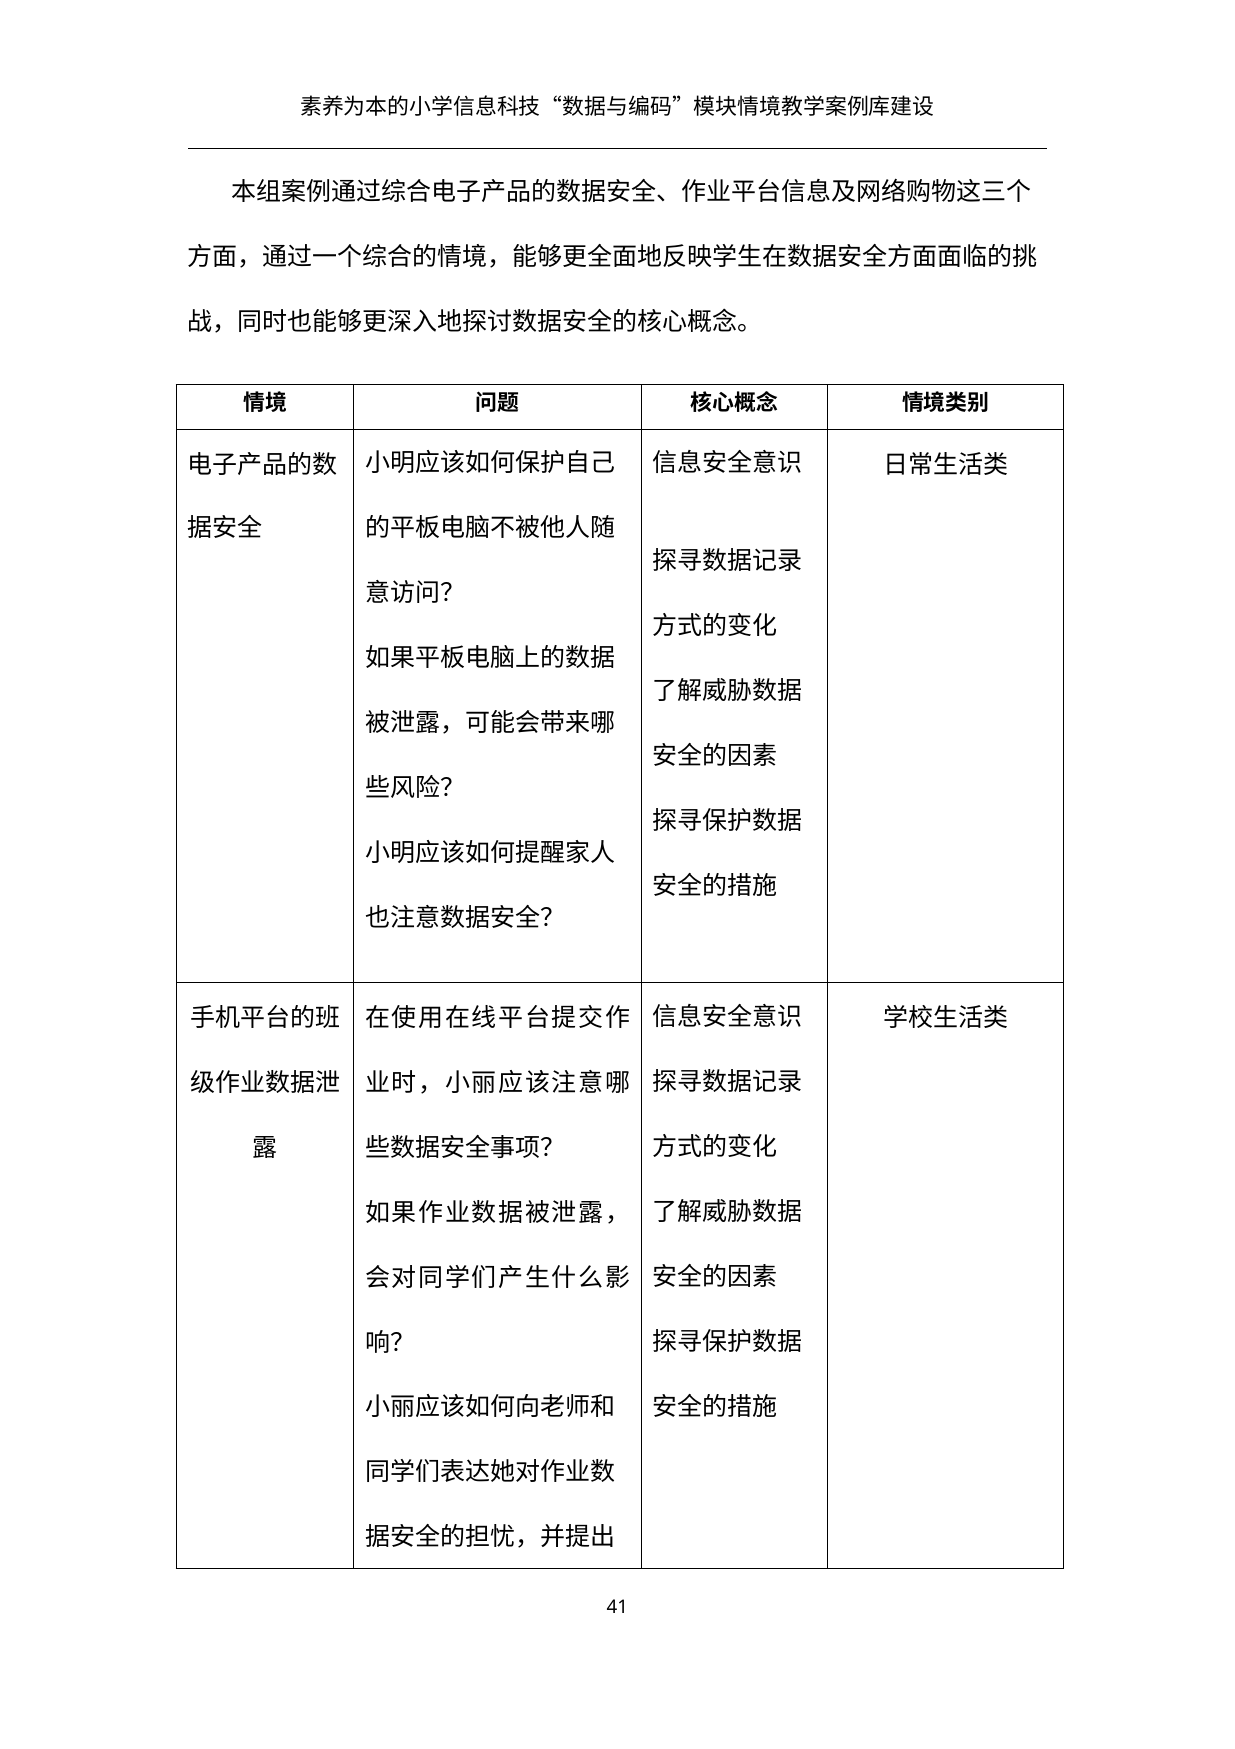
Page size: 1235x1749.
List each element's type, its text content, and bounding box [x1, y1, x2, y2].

table_header 核心概念 [642, 385, 827, 429]
table_cell 小明应该如何保护自己的平板电脑不被他人随意访问？ 如果平板电脑上的数据被泄露，可能会带来哪些风险？ 小明应该如何提醒家人也注意数据安全？ [354, 430, 641, 982]
table_header 情境类别 [828, 385, 1063, 429]
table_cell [354, 983, 641, 1568]
table_cell 电子产品的数据安全 [177, 430, 353, 982]
list 本组案例通过综合电子产品的数据安全、作业平台信息及网络购物这三个方面，通过一个综合的情境，能够更全面地反映学生在数据安全方面面临的挑战，同时也能够更深入地探讨数据安全的核心概念。 [187, 157, 1047, 352]
table_cell 信息安全意识 探寻数据记录方式的变化 了解威胁数据安全的因素 探寻保护数据安全的措施 [642, 430, 827, 982]
table_header 情境 [177, 385, 353, 429]
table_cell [642, 983, 827, 1568]
table_cell 学校生活类 [828, 983, 1063, 1568]
table_cell 日常生活类 [828, 430, 1063, 982]
table_header 问题 [354, 385, 641, 429]
table_cell 手机平台的班级作业数据泄露 [177, 983, 353, 1568]
